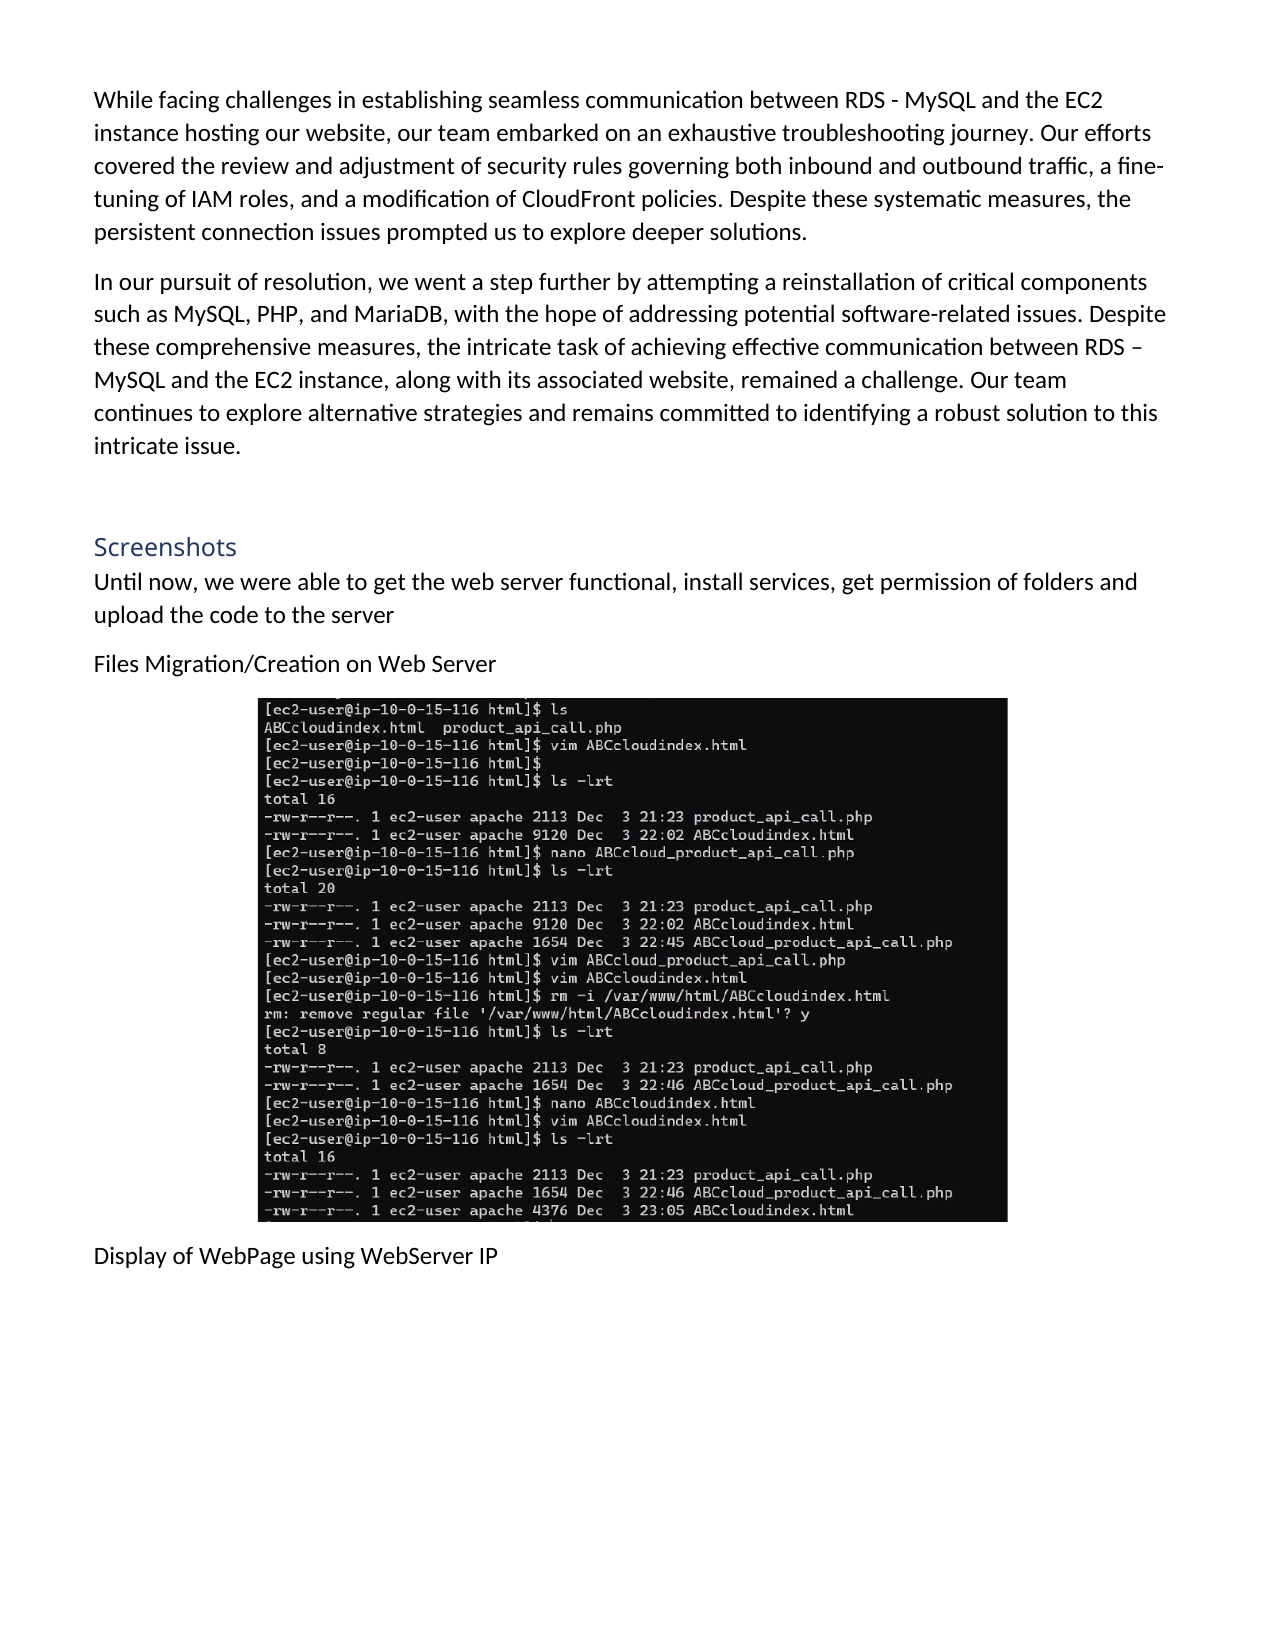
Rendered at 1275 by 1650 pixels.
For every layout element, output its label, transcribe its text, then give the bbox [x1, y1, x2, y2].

text Until now, we were able to get the web server functional, install services, get permission of folders and upload the code to the server [94, 566, 1172, 629]
text In our pursuit of resolution, we went a step further by attempting a reinstallation of critical components such as MySQL, PHP, and MariaDB, with the hope of addressing potential software-related issues. Despite these comprehensive measures, the intricate task of achieving effective communication between RDS – MySQL and the EC2 instance, along with its associated website, remained a challenge. Our team continues to explore alternative strategies and remains committed to identifying a robust solution to this intricate issue. [94, 266, 1172, 461]
subtitle Screenshots [94, 529, 1172, 563]
text Files Migration/Creation on Web Server [94, 649, 1172, 679]
text Display of WebPage using WebServer IP [94, 1241, 1172, 1271]
text While facing challenges in establishing seamless communication between RDS - MySQL and the EC2 instance hosting our website, our team embarked on an exhaustive troubleshooting journey. Our efforts covered the review and adjustment of security rules governing both inbound and outbound traffic, a fine-tuning of IAM roles, and a modification of CloudFront policies. Despite these systematic measures, the persistent connection issues prompted us to explore deeper solutions. [94, 84, 1172, 247]
picture [257, 698, 1008, 1222]
